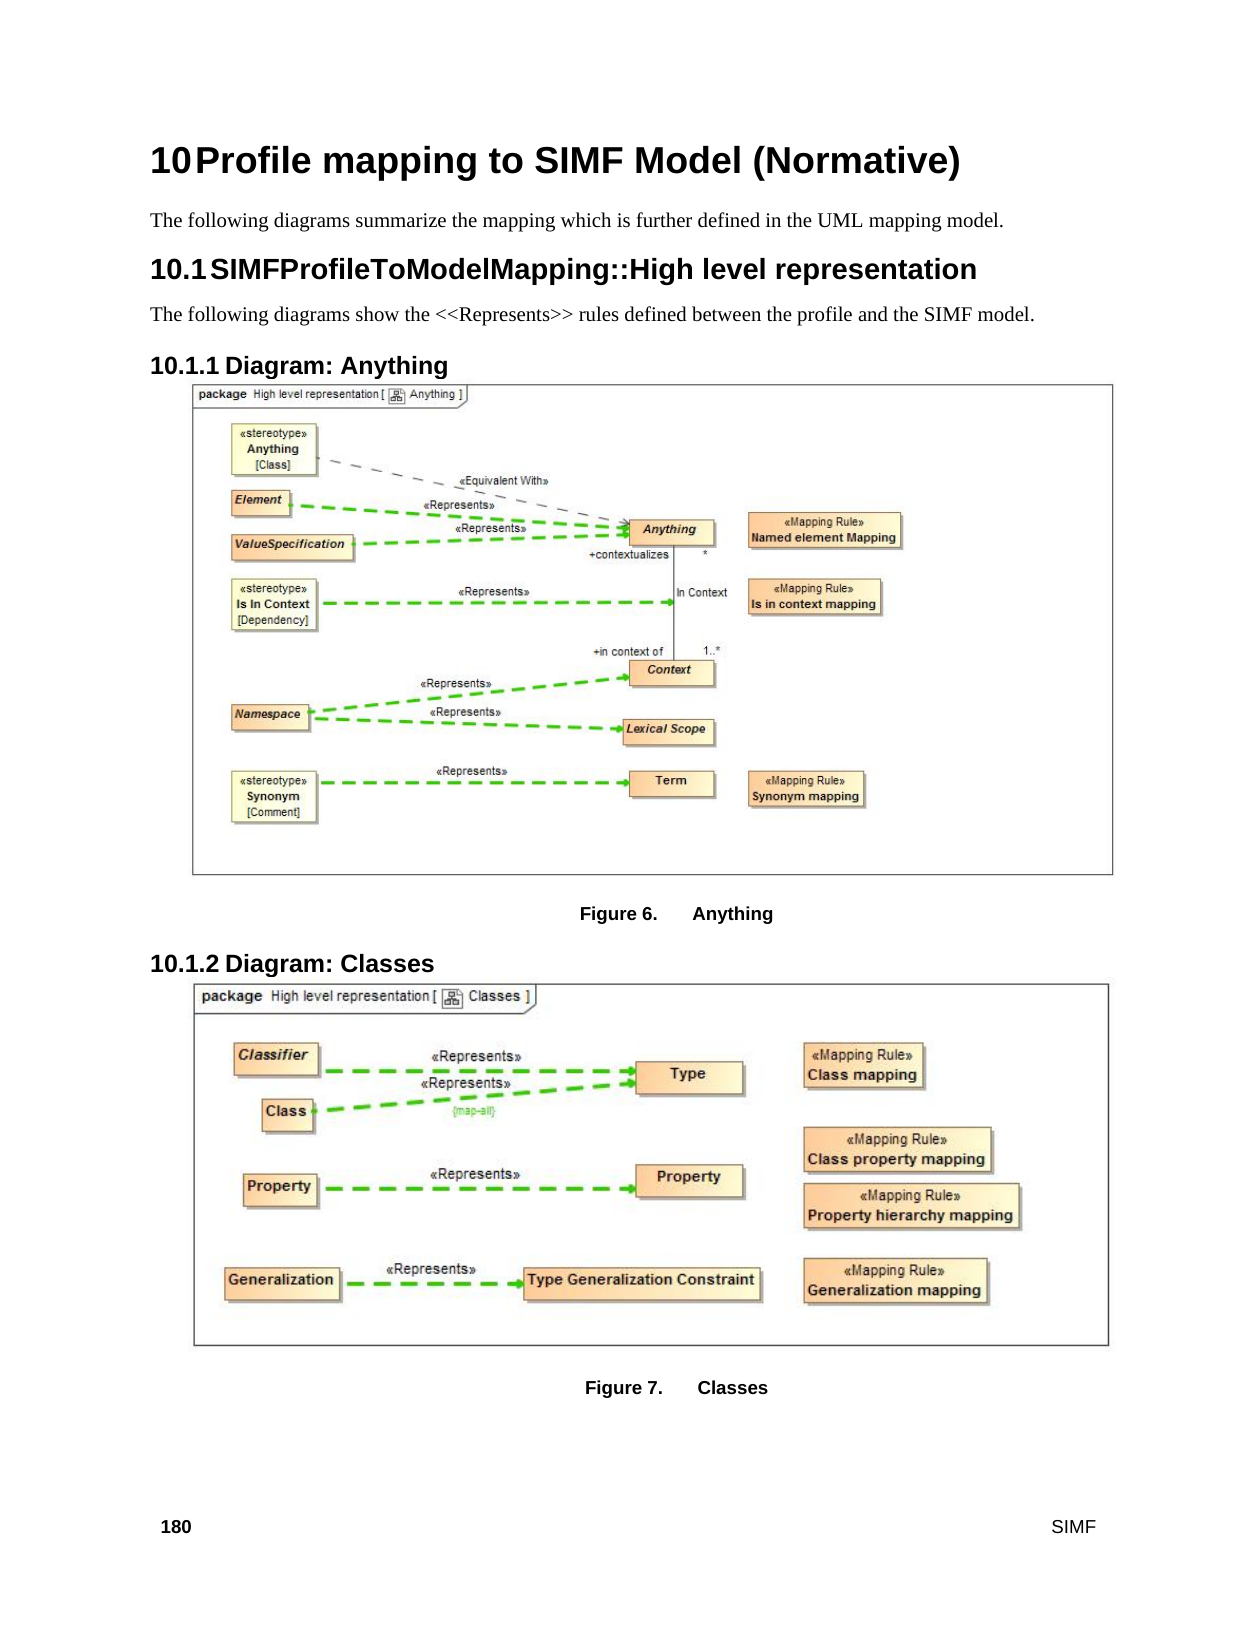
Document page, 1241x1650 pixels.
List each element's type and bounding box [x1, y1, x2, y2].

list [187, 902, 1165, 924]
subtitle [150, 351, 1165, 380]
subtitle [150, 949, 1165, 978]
picture [187, 977, 1128, 1365]
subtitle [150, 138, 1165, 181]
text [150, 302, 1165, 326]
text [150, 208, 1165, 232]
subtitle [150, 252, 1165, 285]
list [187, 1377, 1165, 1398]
picture [187, 379, 1128, 890]
